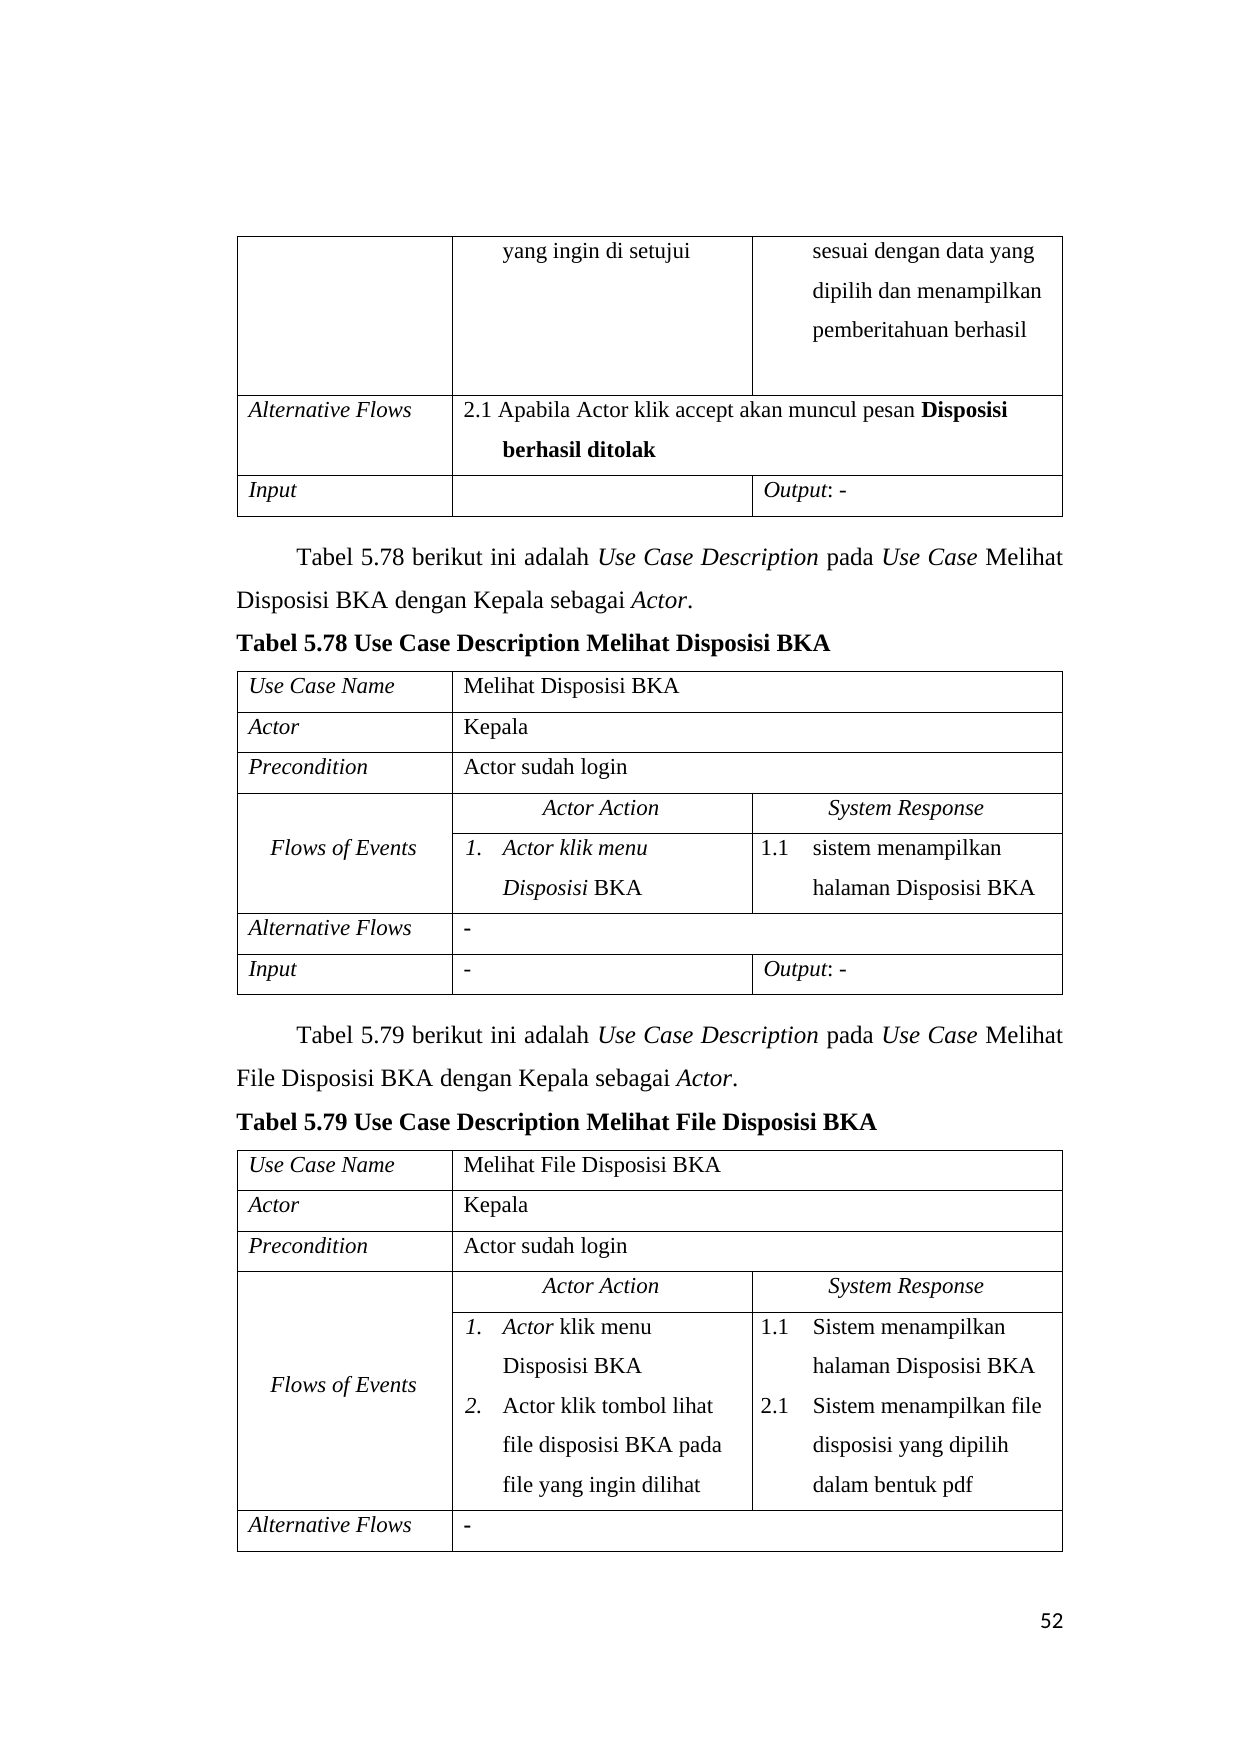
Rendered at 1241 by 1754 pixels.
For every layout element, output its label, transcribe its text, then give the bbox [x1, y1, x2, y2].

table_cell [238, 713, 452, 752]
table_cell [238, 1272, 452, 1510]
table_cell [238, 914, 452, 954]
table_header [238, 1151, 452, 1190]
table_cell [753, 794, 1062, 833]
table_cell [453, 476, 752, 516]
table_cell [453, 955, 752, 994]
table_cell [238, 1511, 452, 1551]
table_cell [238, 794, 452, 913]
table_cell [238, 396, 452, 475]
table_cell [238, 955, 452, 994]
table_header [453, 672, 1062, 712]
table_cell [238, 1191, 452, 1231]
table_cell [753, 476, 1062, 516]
text Tabel 5.78 berikut ini adalah Use Case Description pada Use Case Melihat Disposisi BKA dengan Kepala sebagai Actor. [236, 542, 1063, 614]
text Tabel 5.79 berikut ini adalah Use Case Description pada Use Case Melihat File Disposisi BKA dengan Kepala sebagai Actor. [236, 1020, 1063, 1092]
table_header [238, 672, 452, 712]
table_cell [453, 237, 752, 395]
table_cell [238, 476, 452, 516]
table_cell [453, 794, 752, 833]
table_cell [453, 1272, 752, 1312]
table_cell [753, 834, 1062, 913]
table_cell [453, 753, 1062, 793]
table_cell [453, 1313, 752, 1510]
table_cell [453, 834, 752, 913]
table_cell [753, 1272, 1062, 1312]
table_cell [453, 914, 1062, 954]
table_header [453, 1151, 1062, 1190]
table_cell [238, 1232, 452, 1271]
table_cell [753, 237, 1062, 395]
text Tabel 5.79 Use Case Description Melihat File Disposisi BKA [236, 1107, 1063, 1135]
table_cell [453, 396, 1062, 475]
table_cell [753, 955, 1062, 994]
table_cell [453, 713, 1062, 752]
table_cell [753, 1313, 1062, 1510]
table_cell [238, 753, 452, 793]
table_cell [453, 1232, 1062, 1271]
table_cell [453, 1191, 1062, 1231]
text Tabel 5.78 Use Case Description Melihat Disposisi BKA [236, 628, 1063, 657]
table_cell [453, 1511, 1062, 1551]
